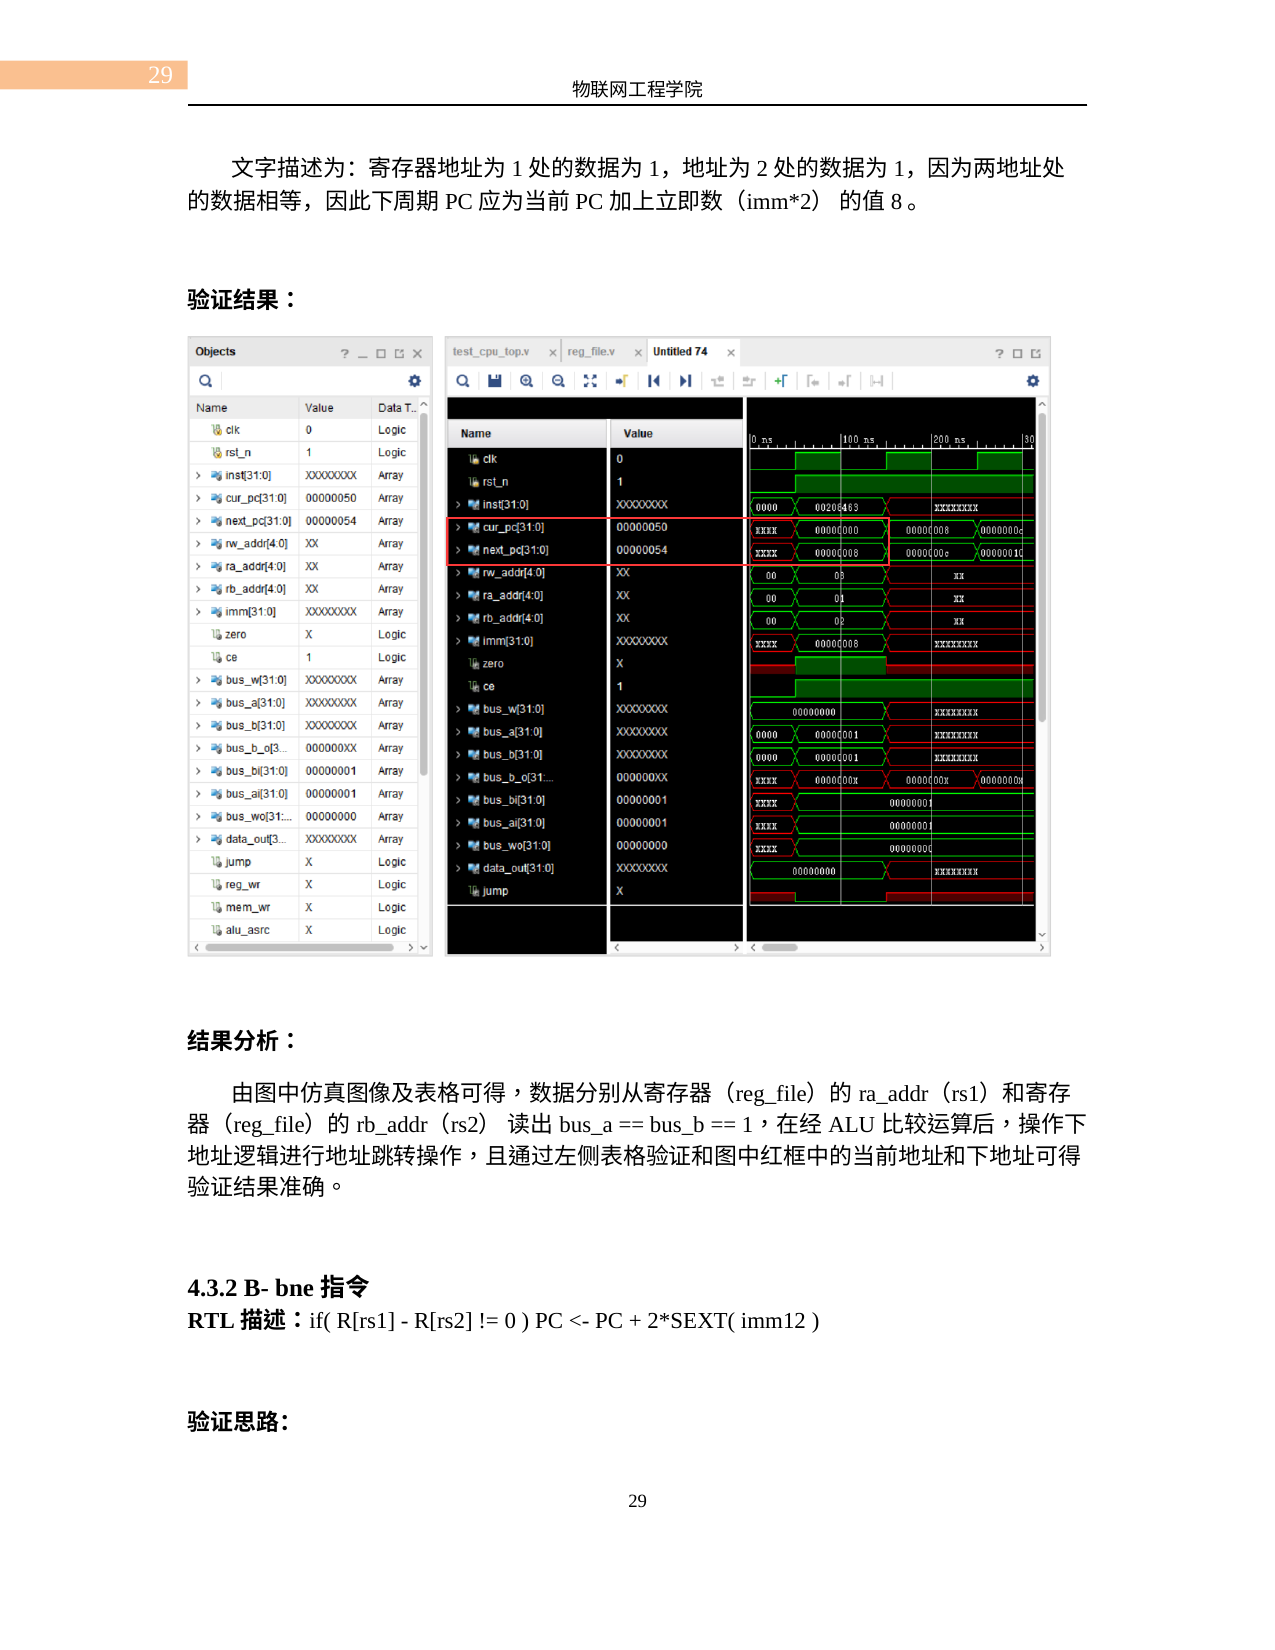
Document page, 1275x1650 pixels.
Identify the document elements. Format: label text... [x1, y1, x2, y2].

text 验证结果： [187, 284, 1087, 316]
subtitle 4.3.2 B- bne 指令 [187, 1270, 1087, 1304]
text 结果分析： [187, 1025, 1087, 1056]
text 文字描述为：寄存器地址为 1 处的数据为 1，地址为 2 处的数据为 1，因为两地址处的数据相等，因此下周期 PC 应为当前 PC 加上立即数（imm*2） 的值 8 。 [187, 150, 1087, 216]
text 由图中仿真图像及表格可得，数据分别从寄存器（reg_file）的 ra_addr（rs1）和寄存器（reg_file）的 rb_addr（rs2） 读出 bus_a == bus_b == 1，在经 ALU 比较运算后，操作下地址逻辑进行地址跳转操作，且通过左侧表格验证和图中红框中的当前地址和下地址可得验证结果准确。 [187, 1077, 1087, 1202]
text RTL 描述：if( R[rs1] - R[rs2] != 0 ) PC <- PC + 2*SEXT( imm12 ) [187, 1304, 1087, 1335]
picture [187, 336, 1052, 957]
text 验证思路： [187, 1403, 1087, 1437]
